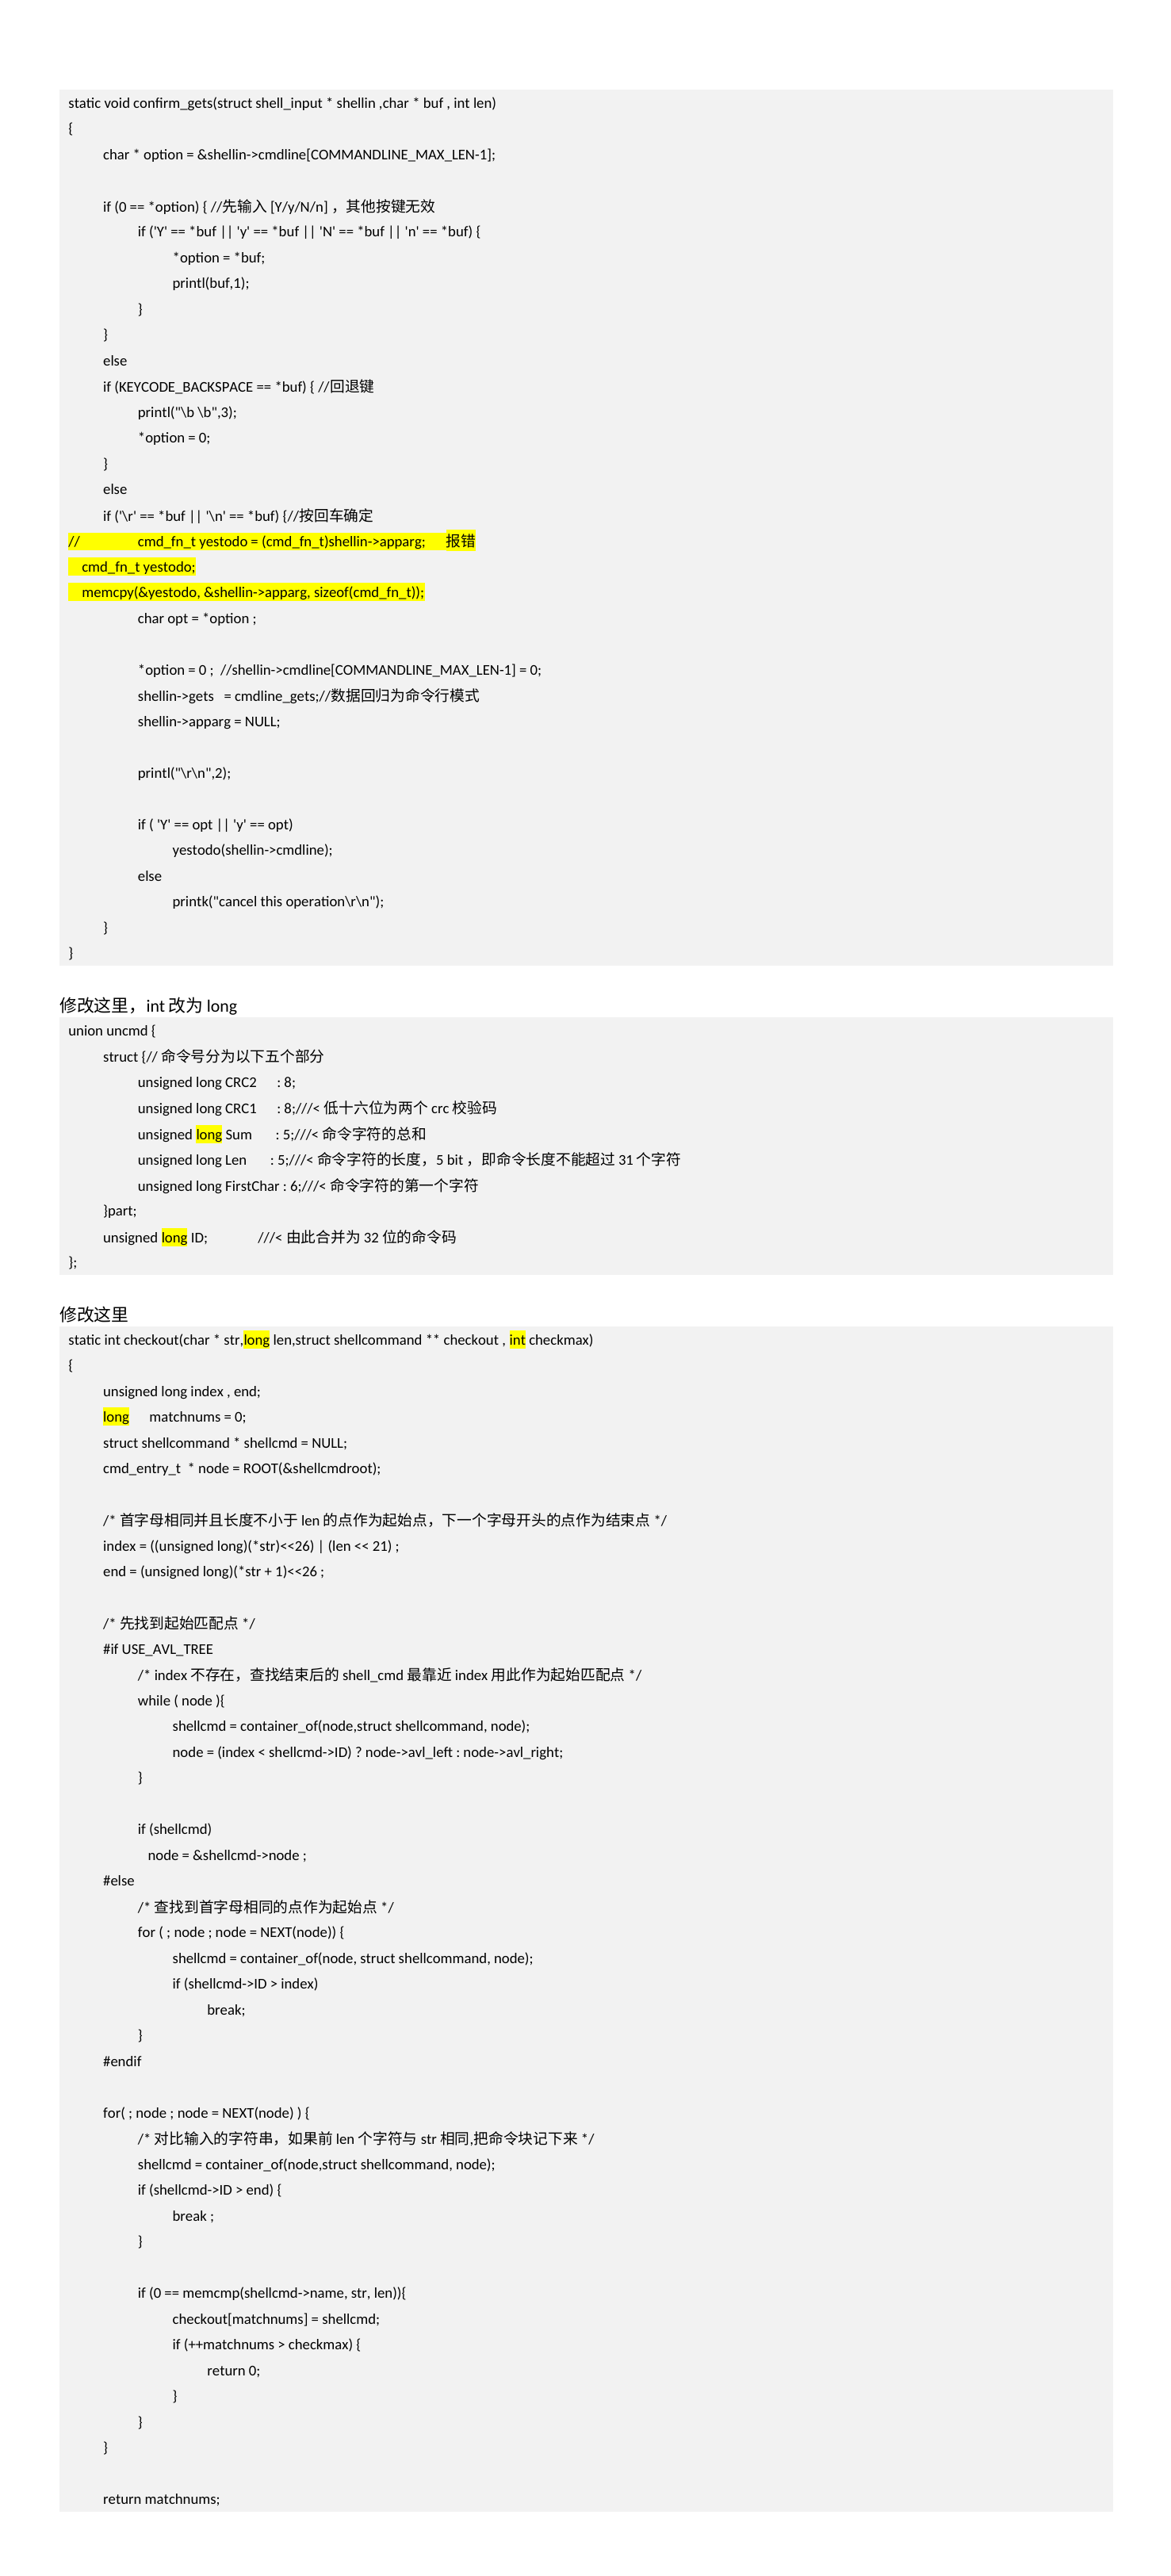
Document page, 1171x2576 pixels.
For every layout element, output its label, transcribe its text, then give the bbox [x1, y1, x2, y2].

text 修改这里 [59, 1300, 1111, 1326]
text 修改这里，int改为long [59, 991, 1111, 1017]
table_header static void confirm_gets(struct shell_input * shellin ,char * buf , int len) { char * option = &shellin->cmdline[COMMANDLINE_MAX_LEN-1]; if (0 == *option) { //先输入 [Y/y/N/n] ，其他按键无效 if ('Y' == *buf || 'y' == *buf || 'N' == *buf || 'n' == *buf) { *option = *buf; printl(buf,1); } } else if (KEYCODE_BACKSPACE == *buf) { //回退键 printl("\b \b",3); *option = 0; } else if ('\r' == *buf || '\n' == *buf) {//按回车确定 // cmd_fn_t yestodo = (cmd_fn_t)shellin->apparg; 报错 cmd_fn_t yestodo; memcpy(&yestodo, &shellin->apparg, sizeof(cmd_fn_t)); char opt = *option ; *option = 0 ; //shellin->cmdline[COMMANDLINE_MAX_LEN-1] = 0; shellin->gets = cmdline_gets;//数据回归为命令行模式 shellin->apparg = NULL; printl("\r\n",2); if ( 'Y' == opt || 'y' == opt) yestodo(shellin->cmdline); else printk("cancel this operation\r\n"); } } [59, 90, 1113, 966]
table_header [59, 1326, 1113, 2512]
table_header union uncmd { struct {// 命令号分为以下五个部分 unsigned long CRC2 : 8; unsigned long CRC1 : 8;///< 低十六位为两个 crc 校验码 unsigned long Sum : 5;///< 命令字符的总和 unsigned long Len : 5;///< 命令字符的长度，5 bit ，即命令长度不能超过31个字符 unsigned long FirstChar : 6;///< 命令字符的第一个字符 }part; unsigned long ID; ///< 由此合并为 32 位的命令码 }; [59, 1017, 1113, 1275]
